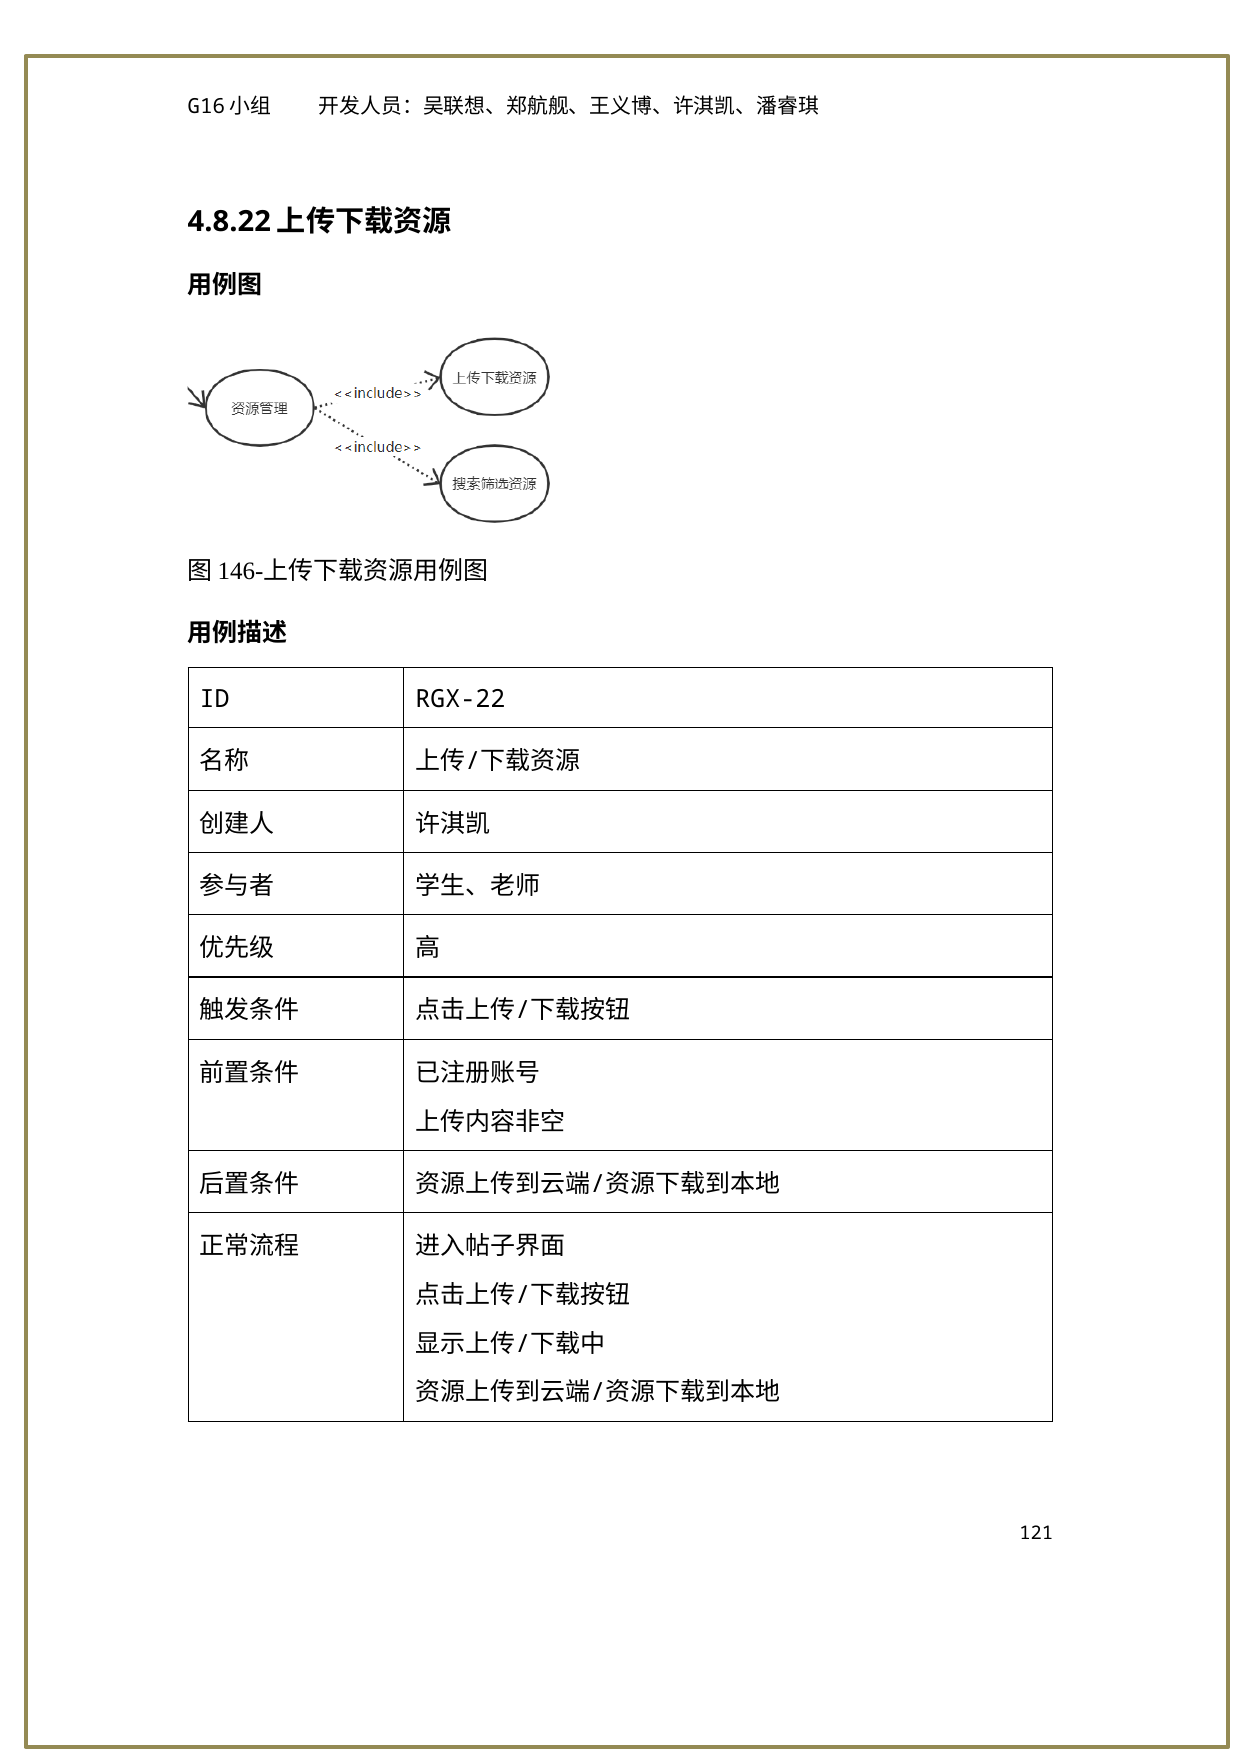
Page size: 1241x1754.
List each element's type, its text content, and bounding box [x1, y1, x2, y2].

table_cell 参与者 [189, 853, 403, 914]
table_cell 点击上传/下载按钮 [404, 978, 1052, 1039]
table_cell 创建人 [189, 791, 403, 852]
table_header ID [189, 668, 403, 727]
picture [187, 324, 590, 534]
table_cell 优先级 [189, 915, 403, 976]
table_cell 触发条件 [189, 978, 403, 1039]
table_cell 进入帖子界面 点击上传/下载按钮 显示上传/下载中 资源上传到云端/资源下载到本地 [404, 1213, 1052, 1421]
table_cell 后置条件 [189, 1151, 403, 1212]
table_cell 已注册账号 上传内容非空 [404, 1040, 1052, 1150]
subtitle 用例图 [187, 264, 1053, 301]
table_cell 前置条件 [189, 1040, 403, 1150]
table_cell 许淇凯 [404, 791, 1052, 852]
table_cell 名称 [189, 728, 403, 789]
subtitle 4.8.22上传下载资源 [187, 197, 1053, 239]
subtitle 用例描述 [187, 613, 1053, 649]
table_cell 高 [404, 915, 1052, 976]
table_header RGX-22 [404, 668, 1052, 727]
table_cell 资源上传到云端/资源下载到本地 [404, 1151, 1052, 1212]
table_cell 学生、老师 [404, 853, 1052, 914]
table_cell 上传/下载资源 [404, 728, 1052, 789]
text 图146-上传下载资源用例图 [187, 546, 1053, 588]
table_cell 正常流程 [189, 1213, 403, 1421]
